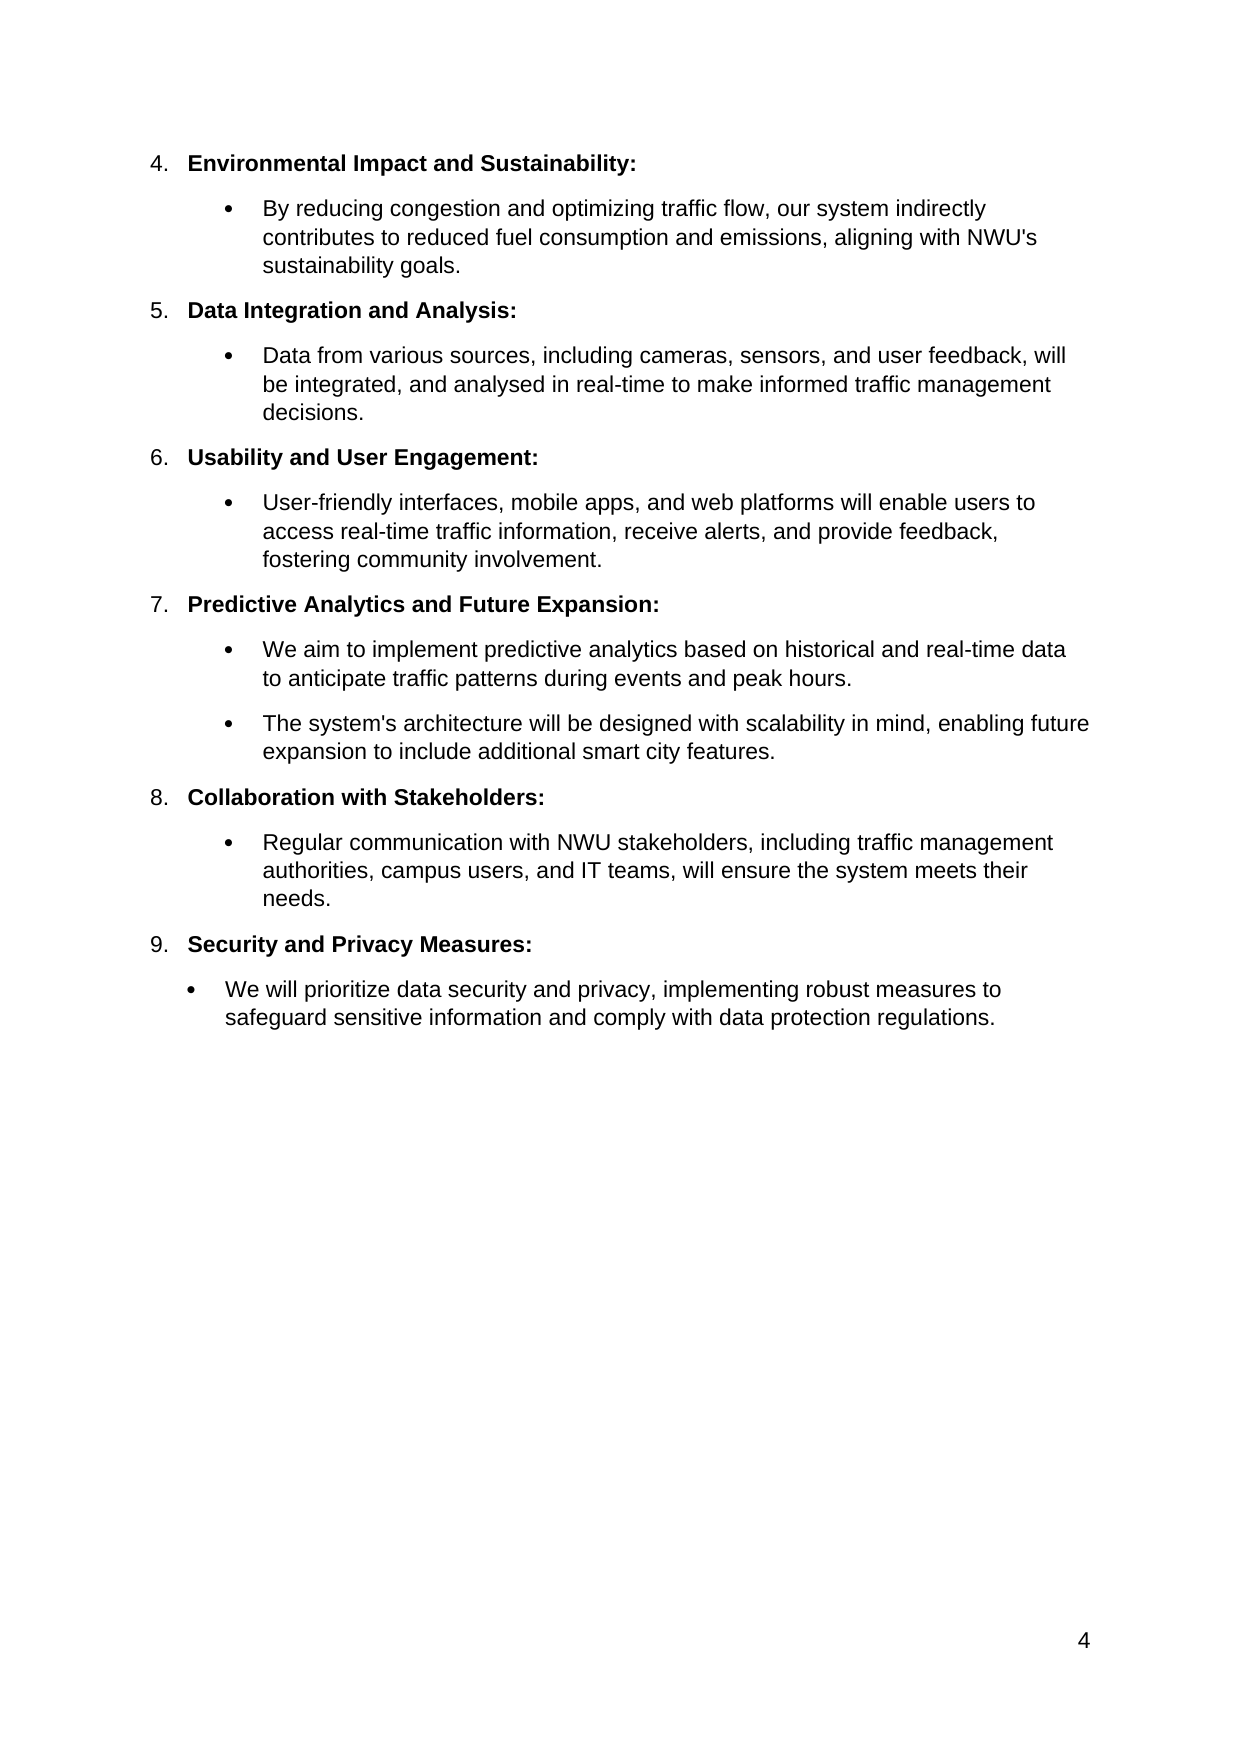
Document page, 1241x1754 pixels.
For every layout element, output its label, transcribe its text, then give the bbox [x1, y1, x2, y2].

list The system's architecture will be designed with scalability in mind, enabling future expansion to include additional smart city features. [225, 710, 1090, 765]
list User-friendly interfaces, mobile apps, and web platforms will enable users to access real-time traffic information, receive alerts, and provide feedback, fostering community involvement. [225, 489, 1090, 572]
list We aim to implement predictive analytics based on historical and real-time data to anticipate traffic patterns during events and peak hours. [225, 636, 1090, 691]
list Environmental Impact and Sustainability: [150, 150, 1090, 176]
list Regular communication with NWU stakeholders, including traffic management authorities, campus users, and IT teams, will ensure the system meets their needs. [225, 828, 1090, 912]
list Security and Privacy Measures: [150, 931, 1090, 957]
list Collaboration with Stakeholders: [150, 783, 1090, 810]
list Data from various sources, including cameras, sensors, and user feedback, will be integrated, and analysed in real-time to make informed traffic management decisions. [225, 342, 1090, 425]
list Data Integration and Analysis: [150, 297, 1090, 323]
list We will prioritize data security and privacy, implementing robust measures to safeguard sensitive information and comply with data protection regulations. [187, 976, 1090, 1030]
list Predictive Analytics and Future Expansion: [150, 591, 1090, 618]
list Usability and User Engagement: [150, 444, 1090, 471]
list By reducing congestion and optimizing traffic flow, our system indirectly contributes to reduced fuel consumption and emissions, aligning with NWU's sustainability goals. [225, 195, 1090, 278]
